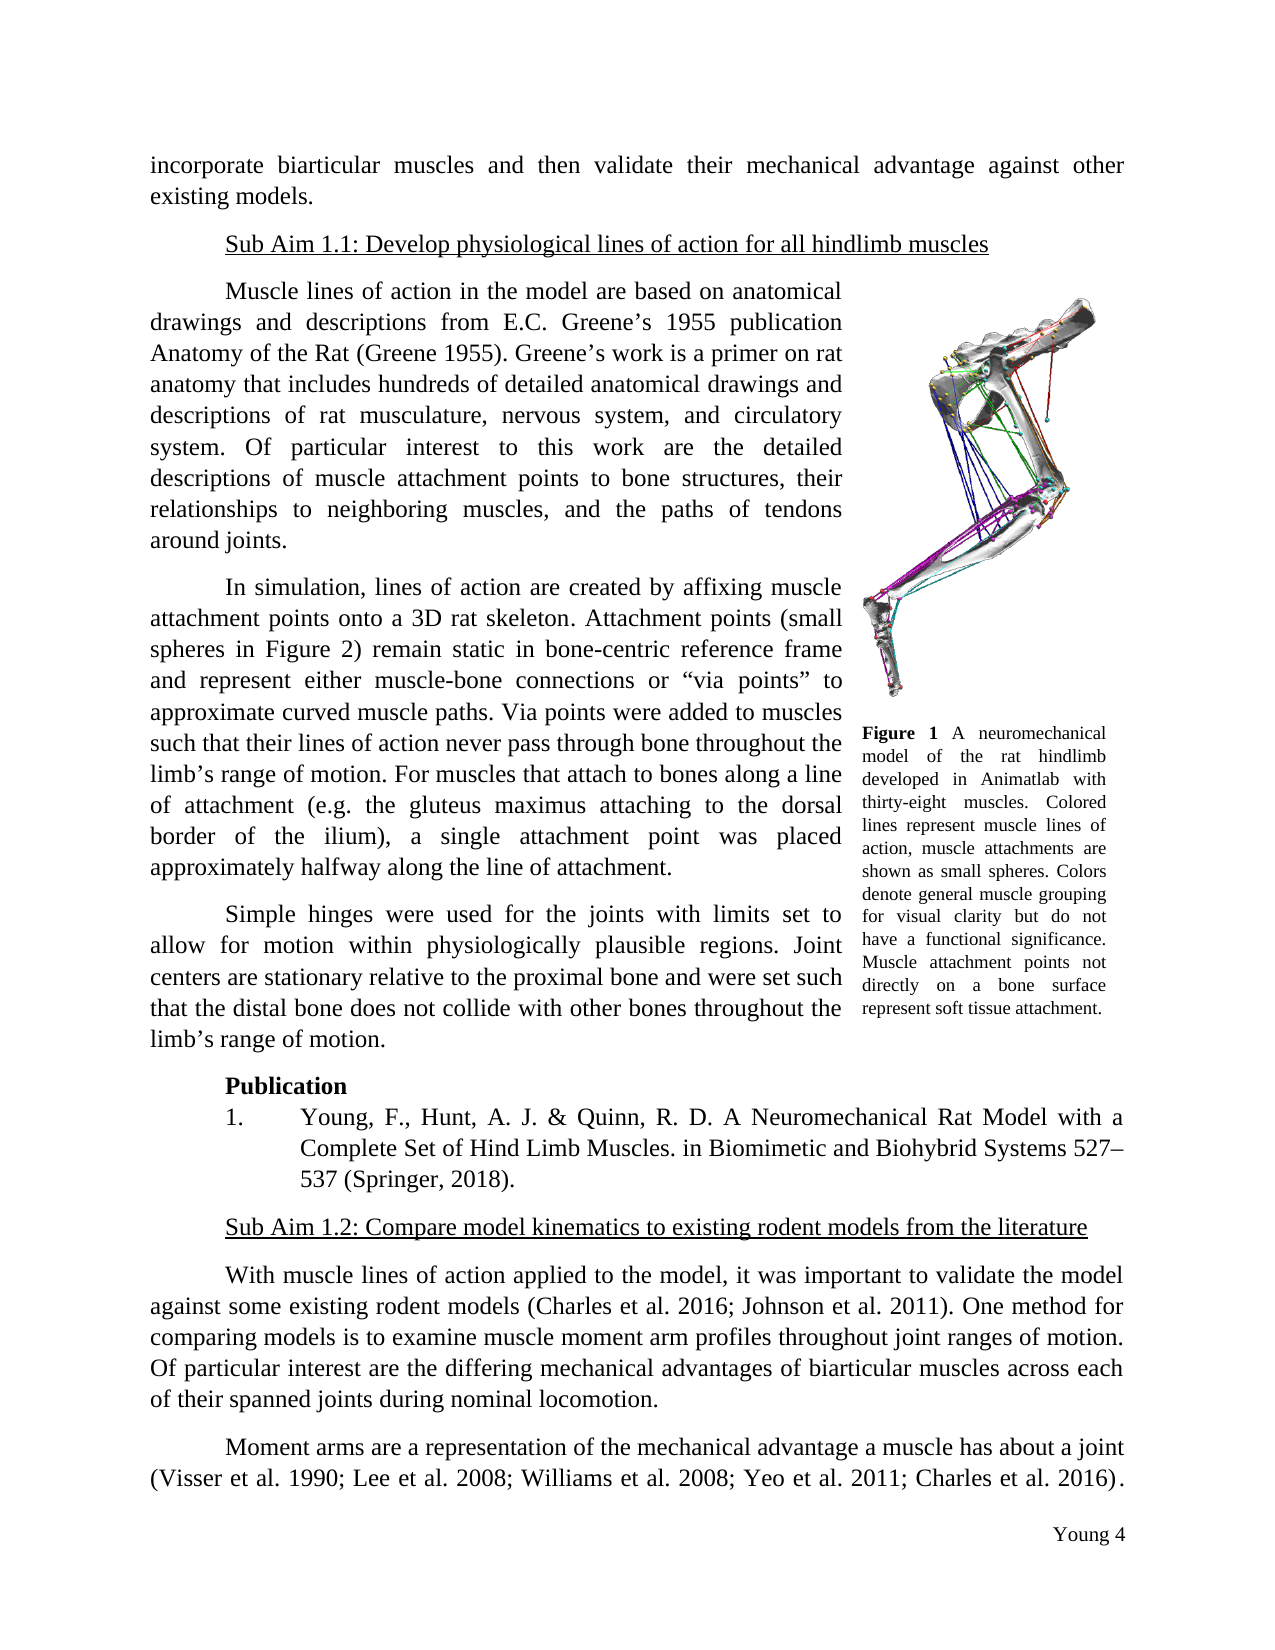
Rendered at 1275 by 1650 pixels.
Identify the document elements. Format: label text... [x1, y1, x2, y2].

list Young, F., Hunt, A. J. & Quinn, R. D. A Neuromechanical Rat Model with a Complete Set of Hind Limb Muscles. in Biomimetic and Biohybrid Systems 527–537 (Springer, 2018). [225, 1102, 1125, 1193]
subtitle Sub Aim 1.2: Compare model kinematics to existing rodent models from the literature [150, 1212, 1125, 1241]
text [150, 1432, 1125, 1492]
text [150, 150, 1125, 210]
subtitle Publication [150, 1071, 1125, 1100]
picture [861, 294, 1098, 698]
subtitle Sub Aim 1.1: Develop physiological lines of action for all hindlimb muscles [150, 229, 1125, 257]
text With muscle lines of action applied to the model, it was important to validate the model against some existing rodent models (Charles et al. 2016; Johnson et al. 2011). One method for comparing models is to examine muscle moment arm profiles throughout joint ranges of motion. Of particular interest are the differing mechanical advantages of biarticular muscles across each of their spanned joints during nominal locomotion. [150, 1260, 1125, 1413]
text Muscle lines of action in the model are based on anatomical drawings and descriptions from E.C. Greene’s 1955 publication Anatomy of the Rat (Greene 1955). Greene’s work is a primer on rat anatomy that includes hundreds of detailed anatomical drawings and descriptions of rat musculature, nervous system, and circulatory system. Of particular interest to this work are the detailed descriptions of muscle attachment points to bone structures, their relationships to neighboring muscles, and the paths of tendons around joints. [150, 276, 1125, 553]
text Simple hinges were used for the joints with limits set to allow for motion within physiologically plausible regions. Joint centers are stationary relative to the proximal bone and were set such that the distal bone does not collide with other bones throughout the limb’s range of motion. [150, 899, 1125, 1052]
text In simulation, lines of action are created by affixing muscle attachment points onto a 3D rat skeleton. Attachment points (small spheres in Figure 2) remain static in bone-centric reference frame and represent either muscle-bone connections or “via points” to approximate curved muscle paths. Via points were added to muscles such that their lines of action never pass through bone throughout the limb’s range of motion. For muscles that attach to bones along a line of attachment (e.g. the gluteus maximus attaching to the dorsal border of the ilium), a single attachment point was placed approximately halfway along the line of attachment. [150, 572, 1125, 881]
